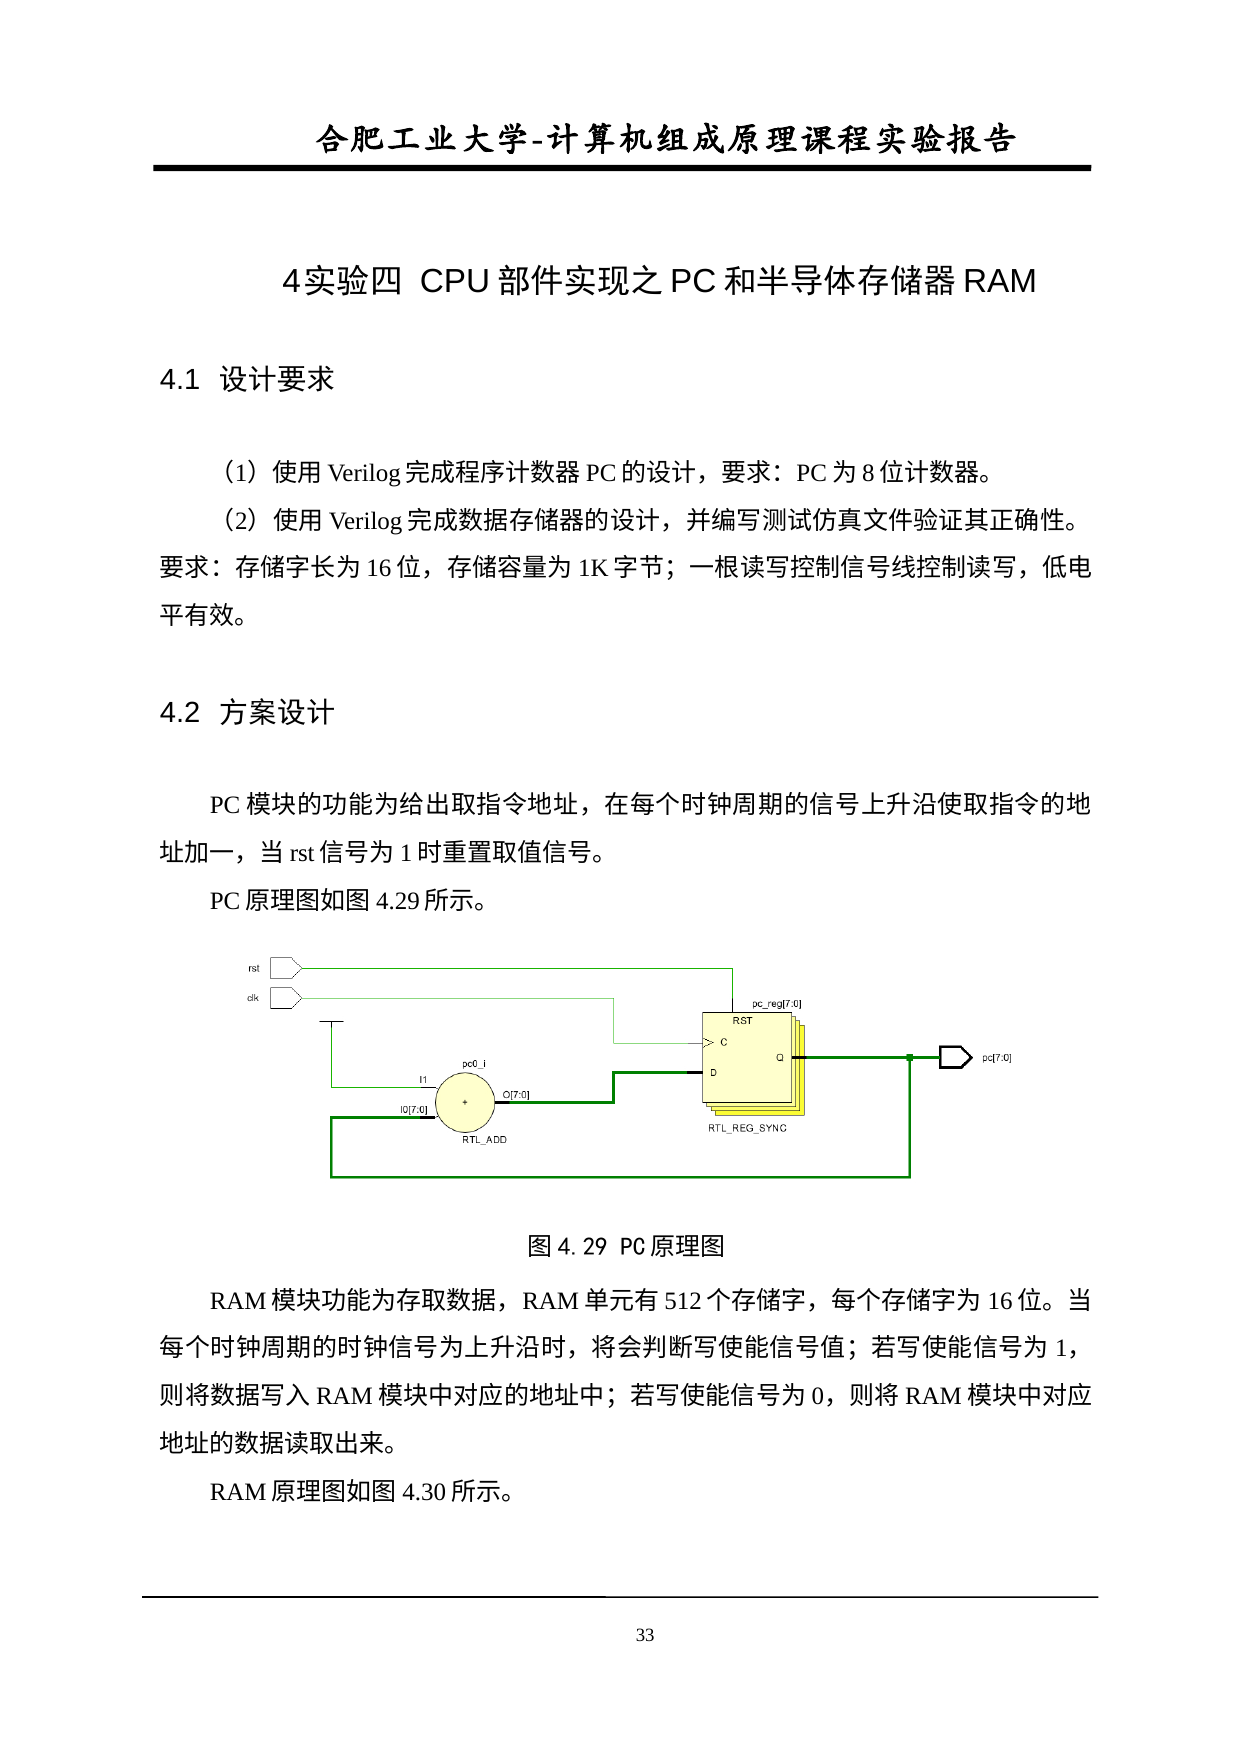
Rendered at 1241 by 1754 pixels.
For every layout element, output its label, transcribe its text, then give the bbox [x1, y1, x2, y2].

subtitle 设计要求 [159, 353, 1093, 399]
text PC模块的功能为给出取指令地址，在每个时钟周期的信号上升沿使取指令的地址加一，当rst信号为1时重置取值信号。 [159, 779, 1093, 875]
subtitle 实验四 CPU部件实现之PC和半导体存储器RAM [159, 255, 1093, 303]
text （1）使用Verilog完成程序计数器PC的设计，要求：PC为8位计数器。 [159, 447, 1093, 494]
text RAM模块功能为存取数据，RAM单元有512个存储字，每个存储字为16位。当每个时钟周期的时钟信号为上升沿时，将会判断写使能信号值；若写使能信号为1，则将数据写入RAM模块中对应的地址中；若写使能信号为0，则将RAM模块中对应地址的数据读取出来。 [159, 1274, 1093, 1466]
picture [226, 922, 1026, 1203]
subtitle 方案设计 [159, 686, 1093, 731]
text （2）使用Verilog完成数据存储器的设计，并编写测试仿真文件验证其正确性。要求：存储字长为16位，存储容量为1K字节；一根读写控制信号线控制读写，低电平有效。 [159, 494, 1093, 638]
